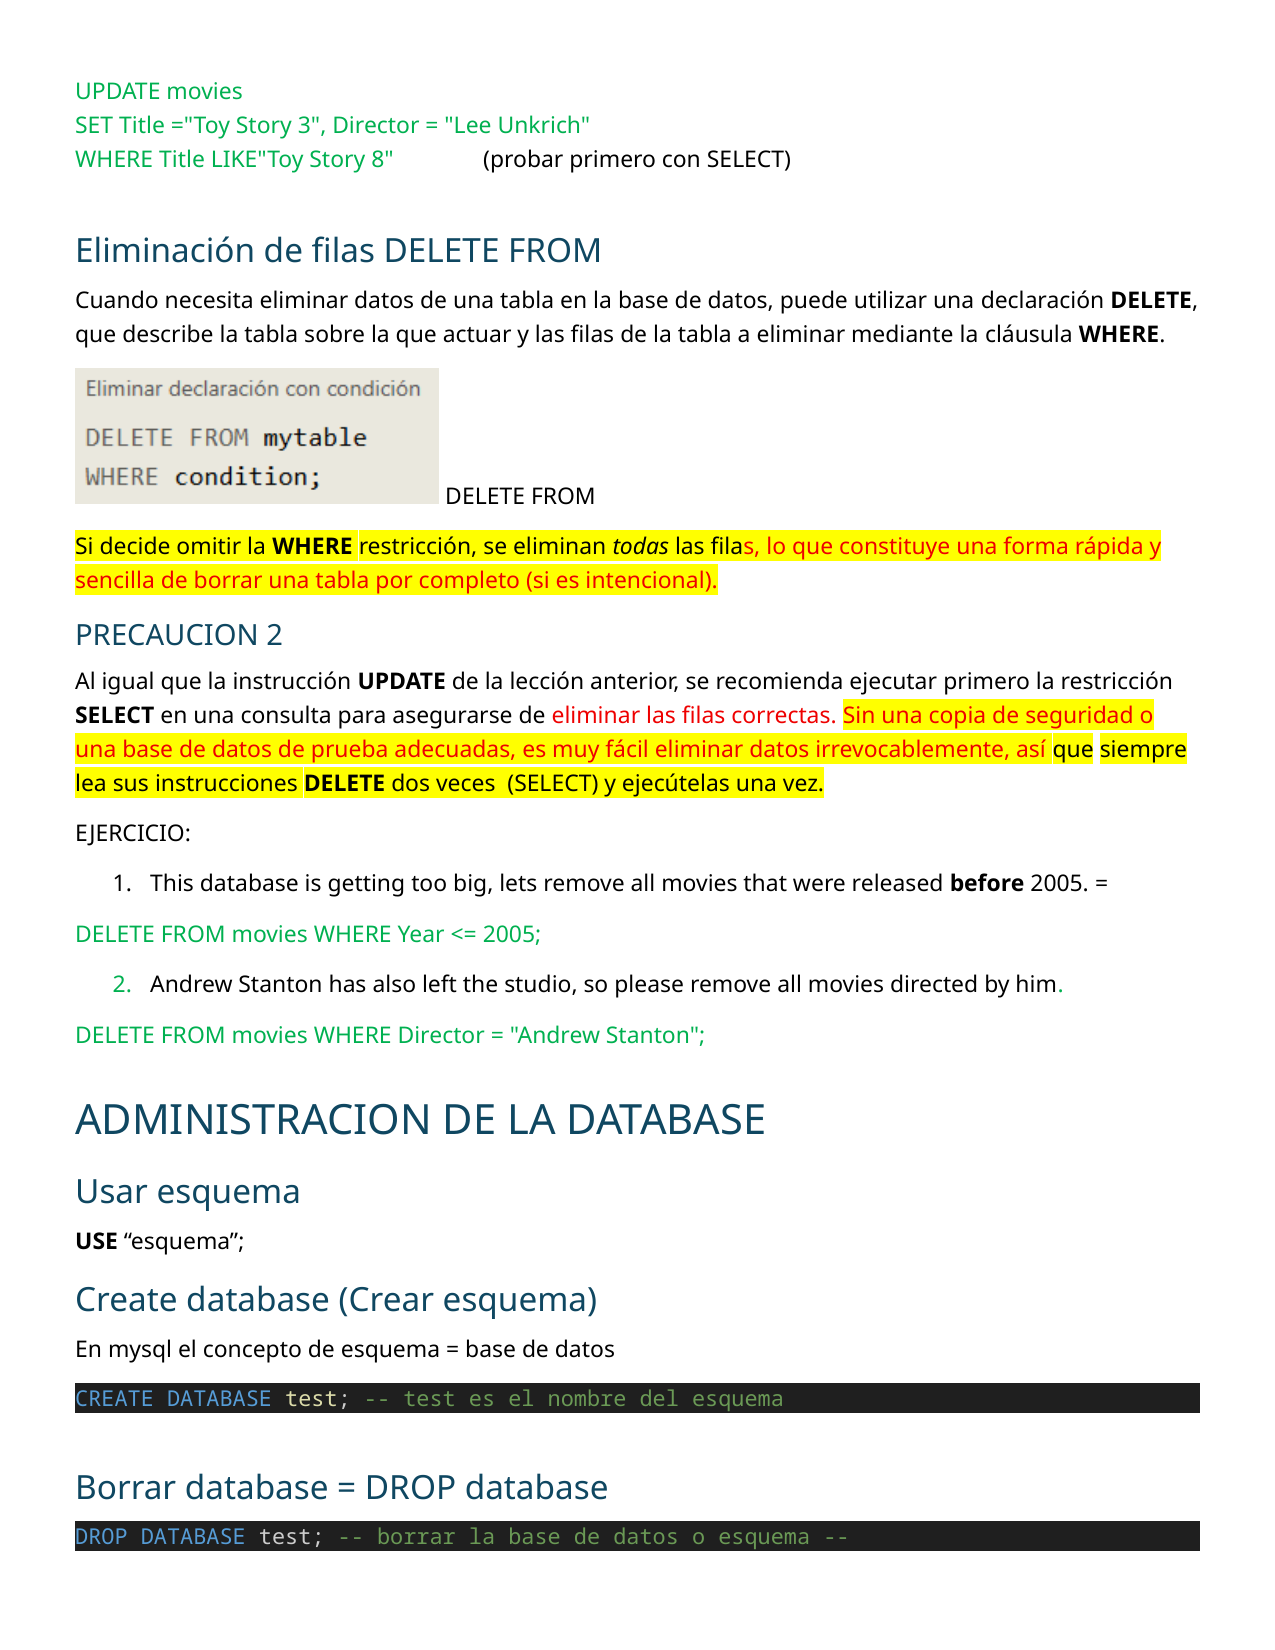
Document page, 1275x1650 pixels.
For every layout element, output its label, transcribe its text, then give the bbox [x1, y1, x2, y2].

subtitle Borrar database = DROP database [75, 1463, 1200, 1509]
picture [75, 368, 439, 504]
text Al igual que la instrucción UPDATE de la lección anterior, se recomienda ejecutar primero la restricción SELECT en una consulta para asegurarse de eliminar las filas correctas. Sin una copia de seguridad o una base de datos de prueba adecuadas, es muy fácil eliminar datos irrevocablemente, así que siempre lea sus instrucciones DELETE dos veces (SELECT) y ejecútelas una vez. [75, 665, 1200, 798]
subtitle ADMINISTRACION DE LA DATABASE [75, 1090, 1200, 1147]
subtitle Create database (Crear esquema) [75, 1276, 1200, 1321]
text SET Title ="Toy Story 3", Director = "Lee Unkrich" [75, 109, 1200, 140]
text UPDATE movies [75, 75, 1200, 106]
subtitle PRECAUCION 2 [75, 614, 1200, 654]
text Si decide omitir la WHERE restricción, se eliminan todas las filas, lo que constituye una forma rápida y sencilla de borrar una tabla por completo (si es intencional). [75, 530, 1200, 595]
text En mysql el concepto de esquema = base de datos [75, 1333, 1200, 1364]
text USE “esquema”; [75, 1225, 1200, 1256]
subtitle Usar esquema [75, 1168, 1200, 1213]
text EJERCICIO: [75, 817, 1200, 848]
text Cuando necesita eliminar datos de una tabla en la base de datos, puede utilizar una declaración DELETE, que describe la tabla sobre la que actuar y las filas de la tabla a eliminar mediante la cláusula WHERE. [75, 284, 1200, 349]
text DROP DATABASE test; -- borrar la base de datos o esquema -- [75, 1521, 1200, 1551]
list This database is getting too big, lets remove all movies that were released before 2005. = [112, 867, 1200, 899]
text DELETE FROM movies WHERE Year <= 2005; [75, 918, 1200, 949]
text WHERE Title LIKE"Toy Story 8" (probar primero con SELECT) [75, 142, 1200, 174]
subtitle Eliminación de filas DELETE FROM [75, 227, 1200, 272]
text CREATE DATABASE test; -- test es el nombre del esquema [75, 1383, 1200, 1413]
list Andrew Stanton has also left the studio, so please remove all movies directed by him. [112, 968, 1200, 999]
text DELETE FROM movies WHERE Director = "Andrew Stanton"; [75, 1019, 1200, 1050]
